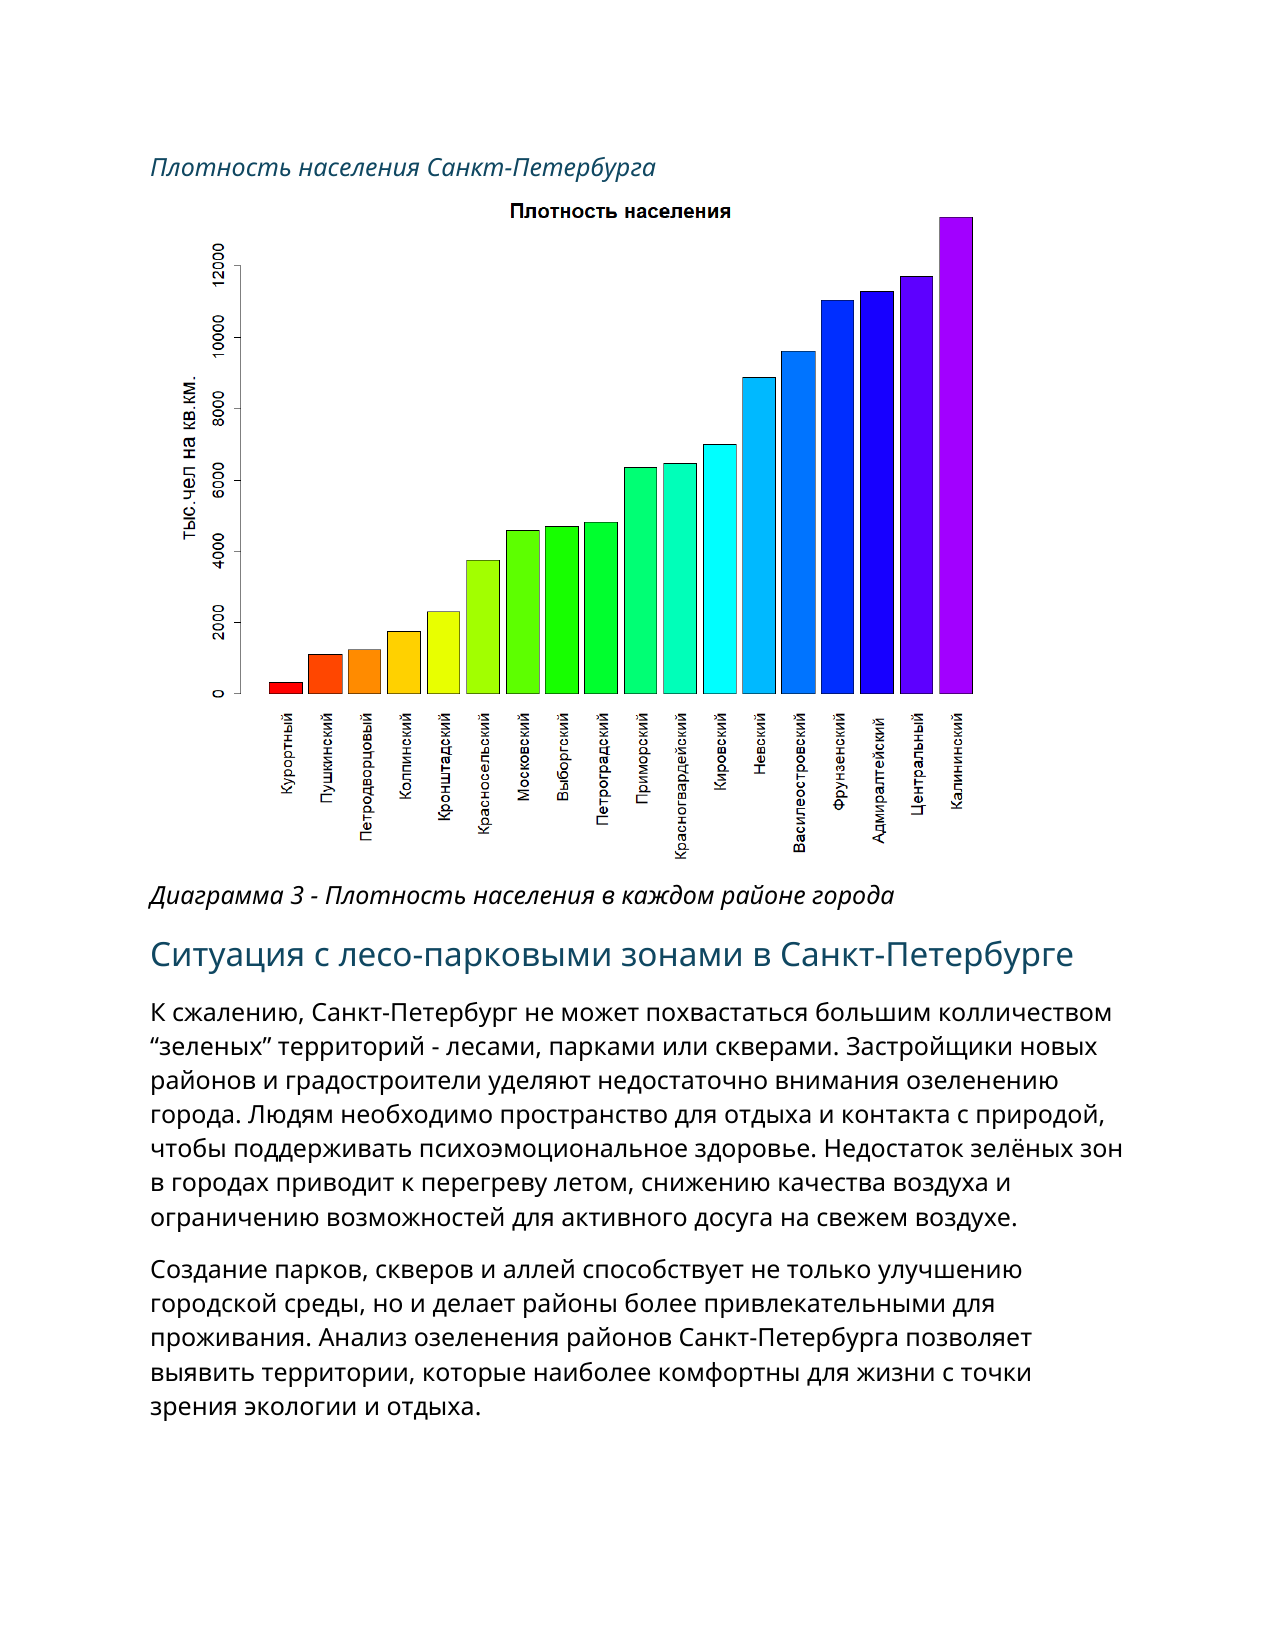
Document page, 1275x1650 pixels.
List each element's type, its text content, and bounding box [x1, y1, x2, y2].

text Диаграмма 3 - Плотность населения в каждом районе города [150, 878, 1125, 912]
subtitle Плотность населения Санкт-Петербурга [150, 150, 1125, 184]
text К сжалению, Санкт-Петербург не может похвастаться большим колличеством “зеленых” территорий - лесами, парками или скверами. Застройщики новых районов и градостроители уделяют недостаточно внимания озеленению города. Людям необходимо пространство для отдыха и контакта с природой, чтобы поддерживать психоэмоциональное здоровье. Недостаток зелёных зон в городах приводит к перегреву летом, снижению качества воздуха и ограничению возможностей для активного досуга на свежем воздухе. [150, 995, 1125, 1233]
picture [168, 202, 1044, 859]
text Создание парков, скверов и аллей способствует не только улучшению городской среды, но и делает районы более привлекательными для проживания. Анализ озеленения районов Санкт-Петербурга позволяет выявить территории, которые наиболее комфортны для жизни с точки зрения экологии и отдыха. [150, 1252, 1125, 1422]
subtitle Ситуация с лесо-парковыми зонами в Санкт-Петербурге [150, 931, 1125, 976]
